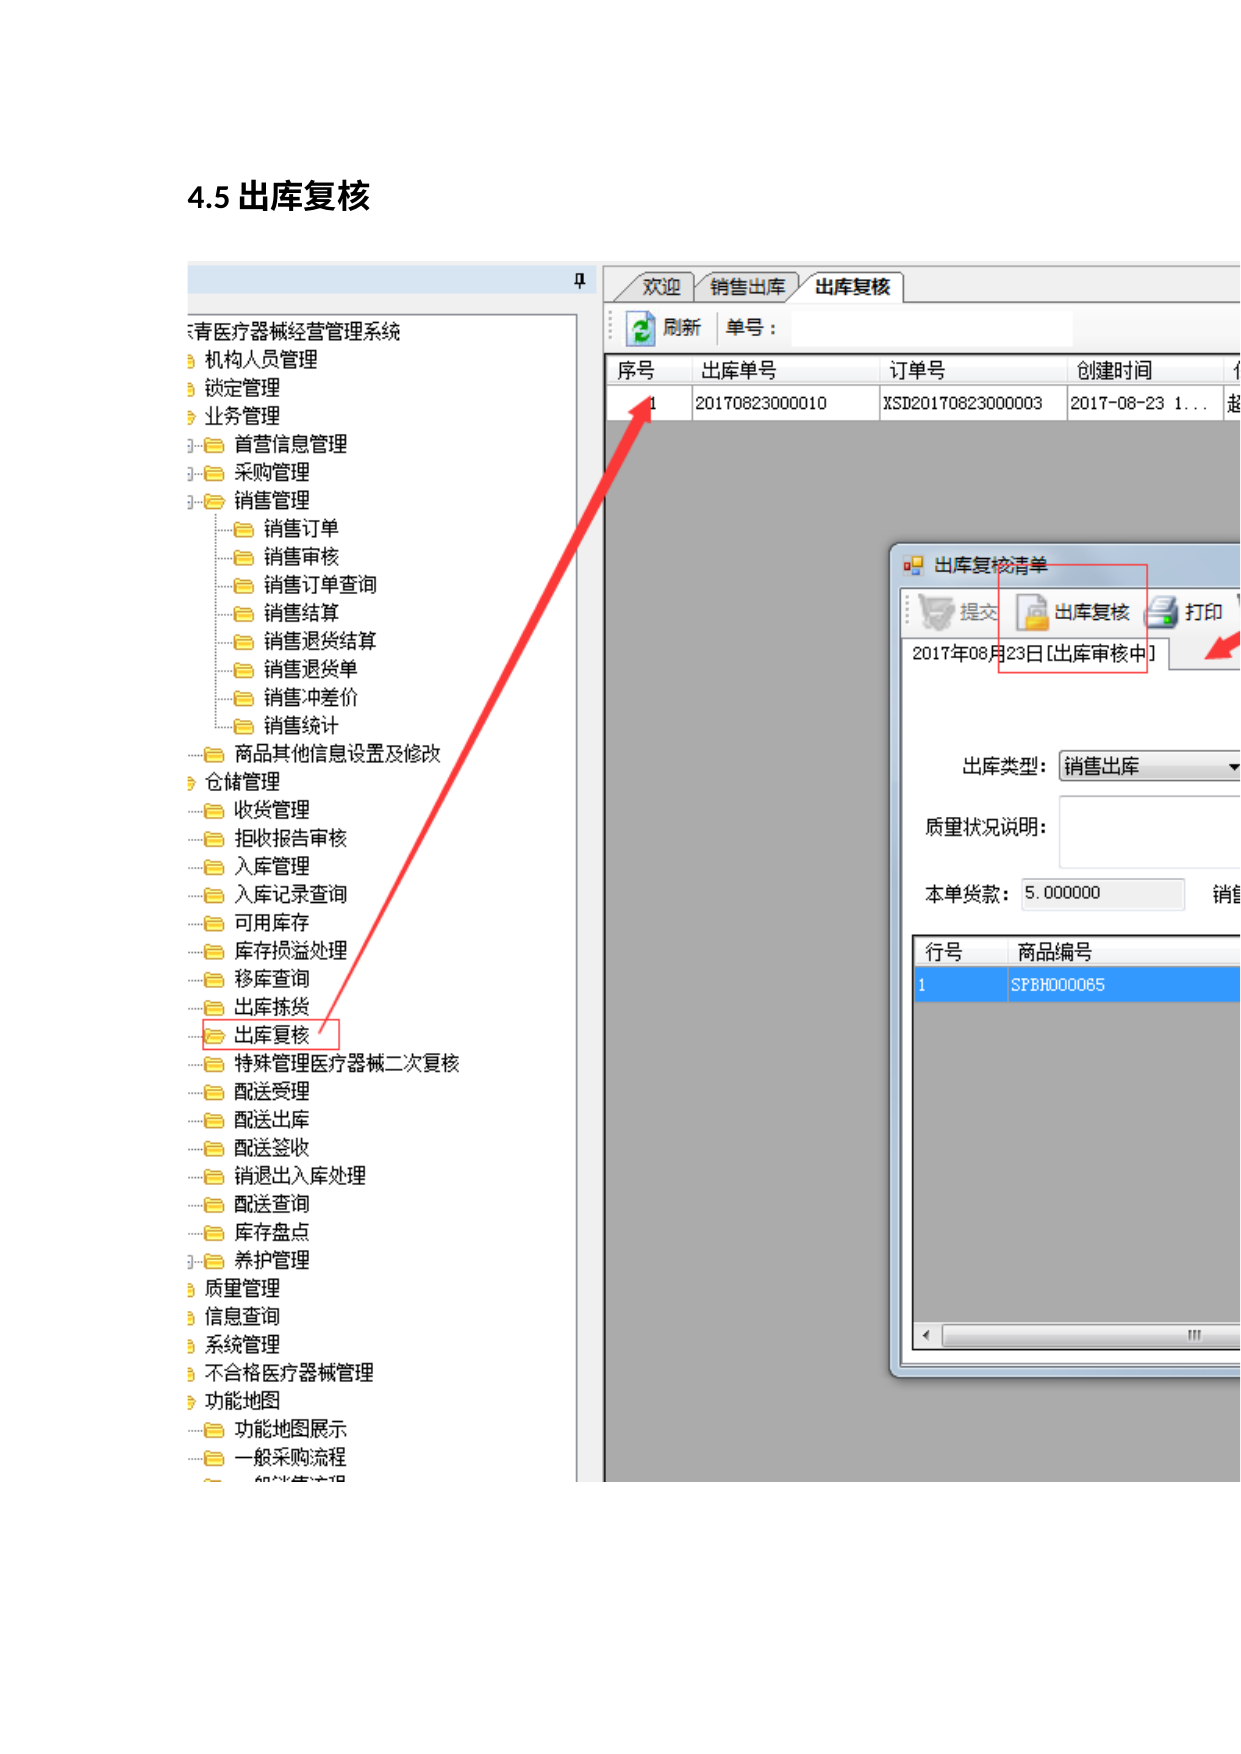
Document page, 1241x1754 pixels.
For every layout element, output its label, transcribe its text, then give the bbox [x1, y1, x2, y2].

subtitle 4.5出库复核 [187, 162, 1053, 227]
picture [187, 261, 1241, 1482]
